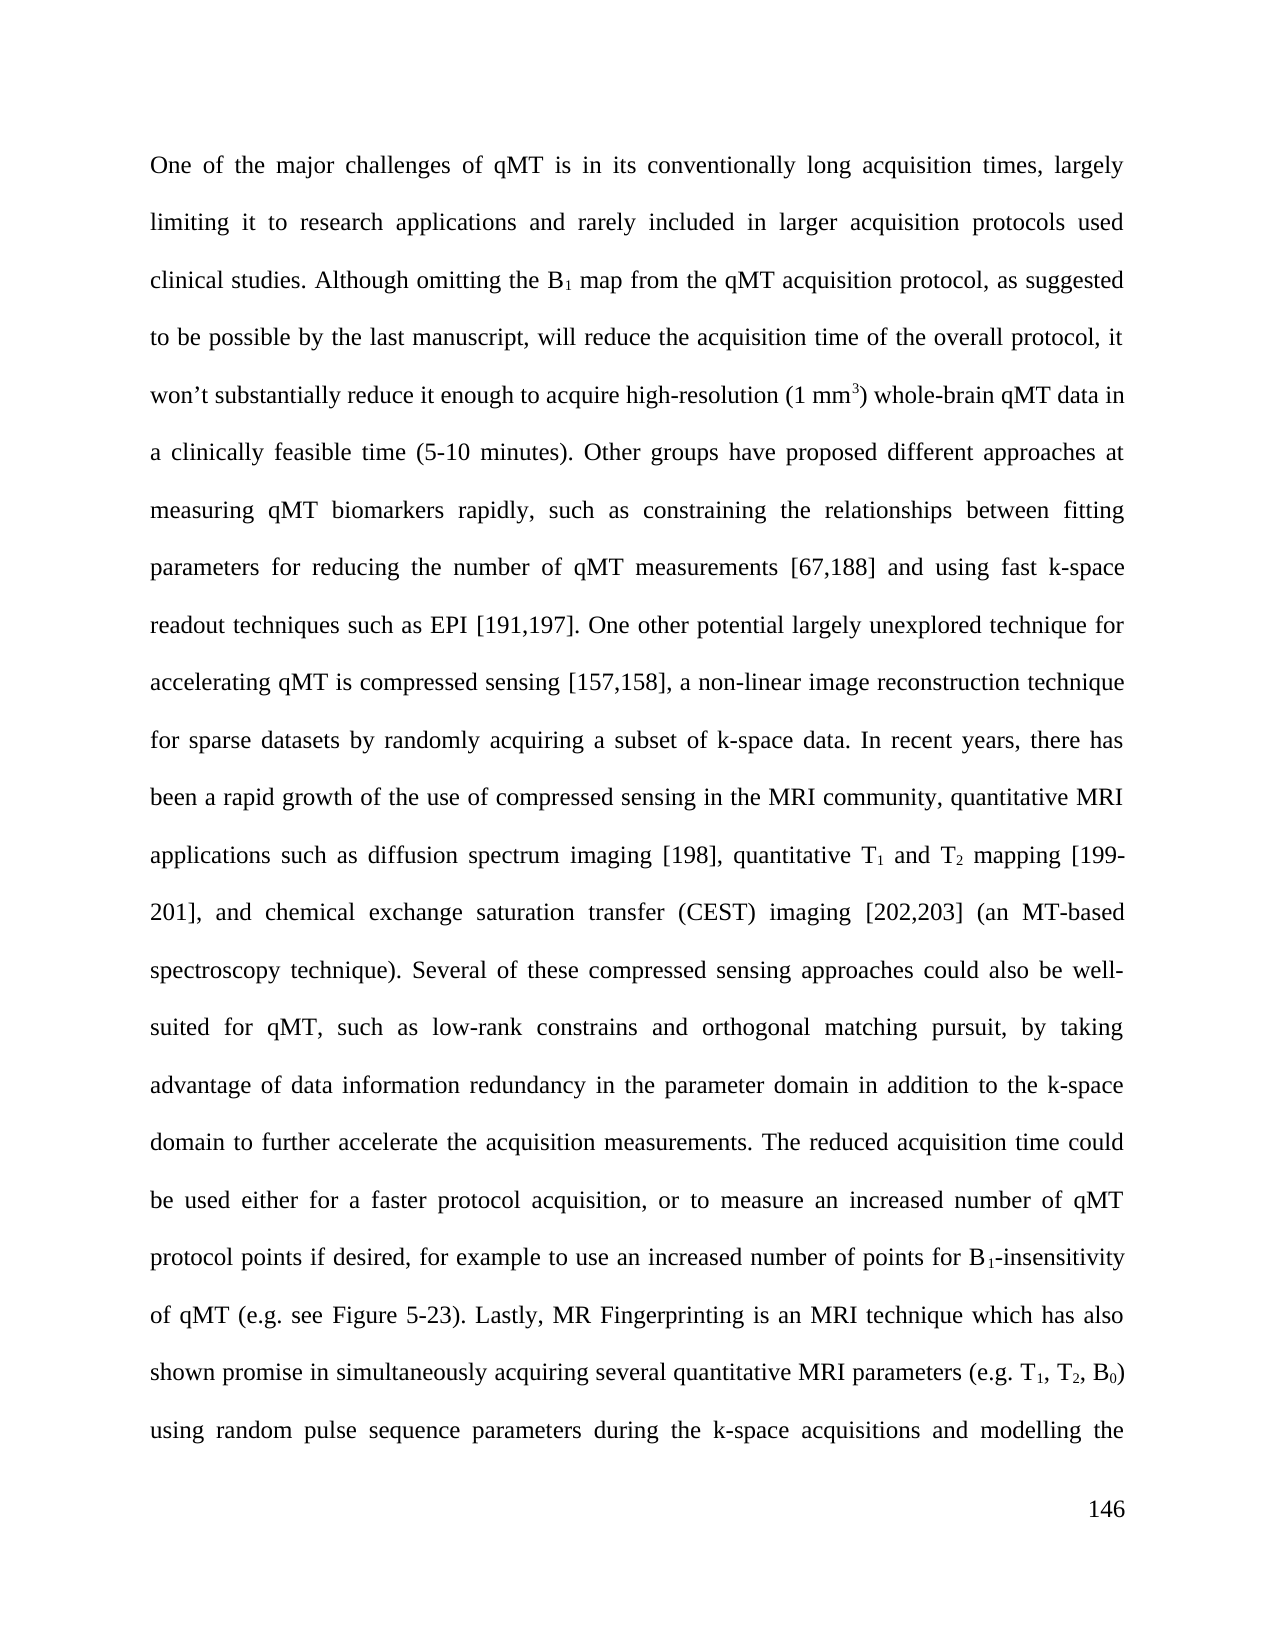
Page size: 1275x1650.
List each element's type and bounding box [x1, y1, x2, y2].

text [150, 150, 1125, 1444]
